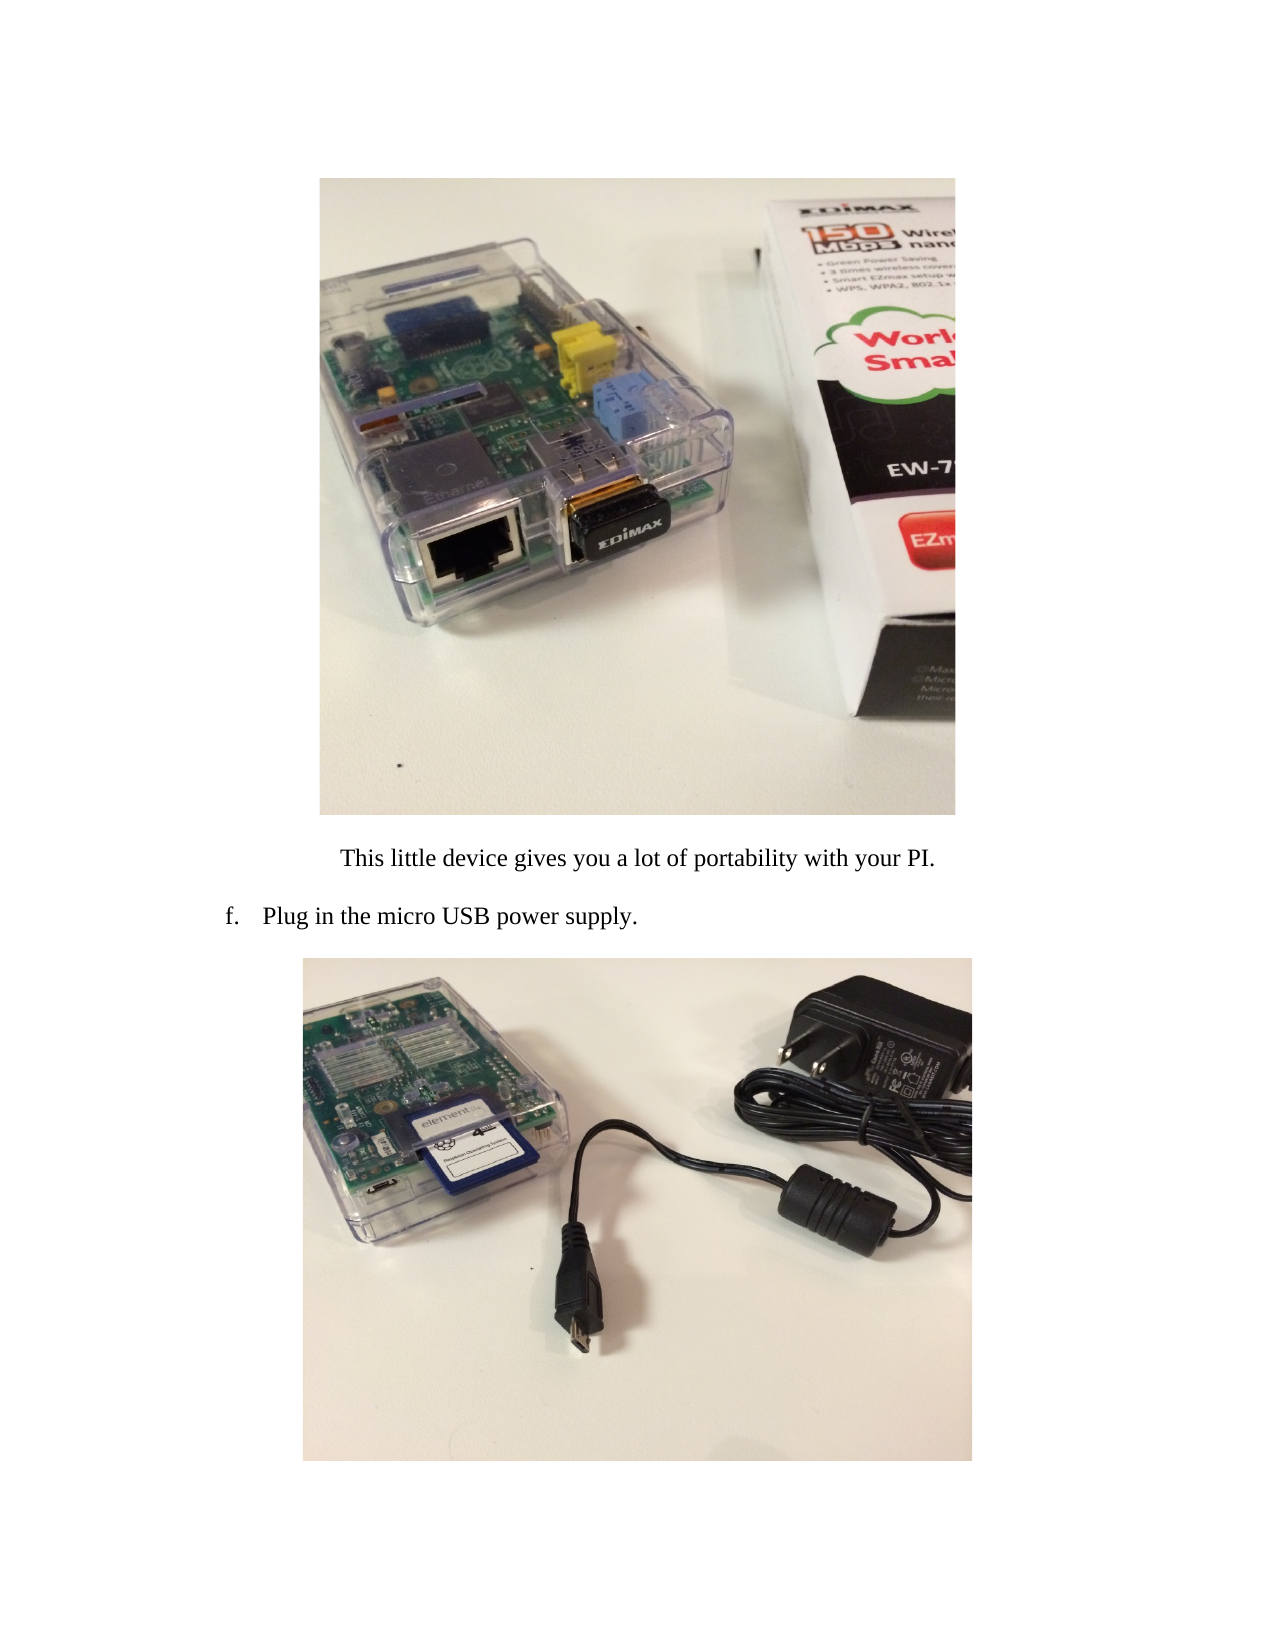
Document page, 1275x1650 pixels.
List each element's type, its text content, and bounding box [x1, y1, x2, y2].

picture [319, 178, 956, 815]
list Plug in the micro USB power supply. [225, 901, 1125, 929]
text This little device gives you a lot of portability with your PI. [150, 843, 1125, 872]
picture [302, 958, 973, 1461]
